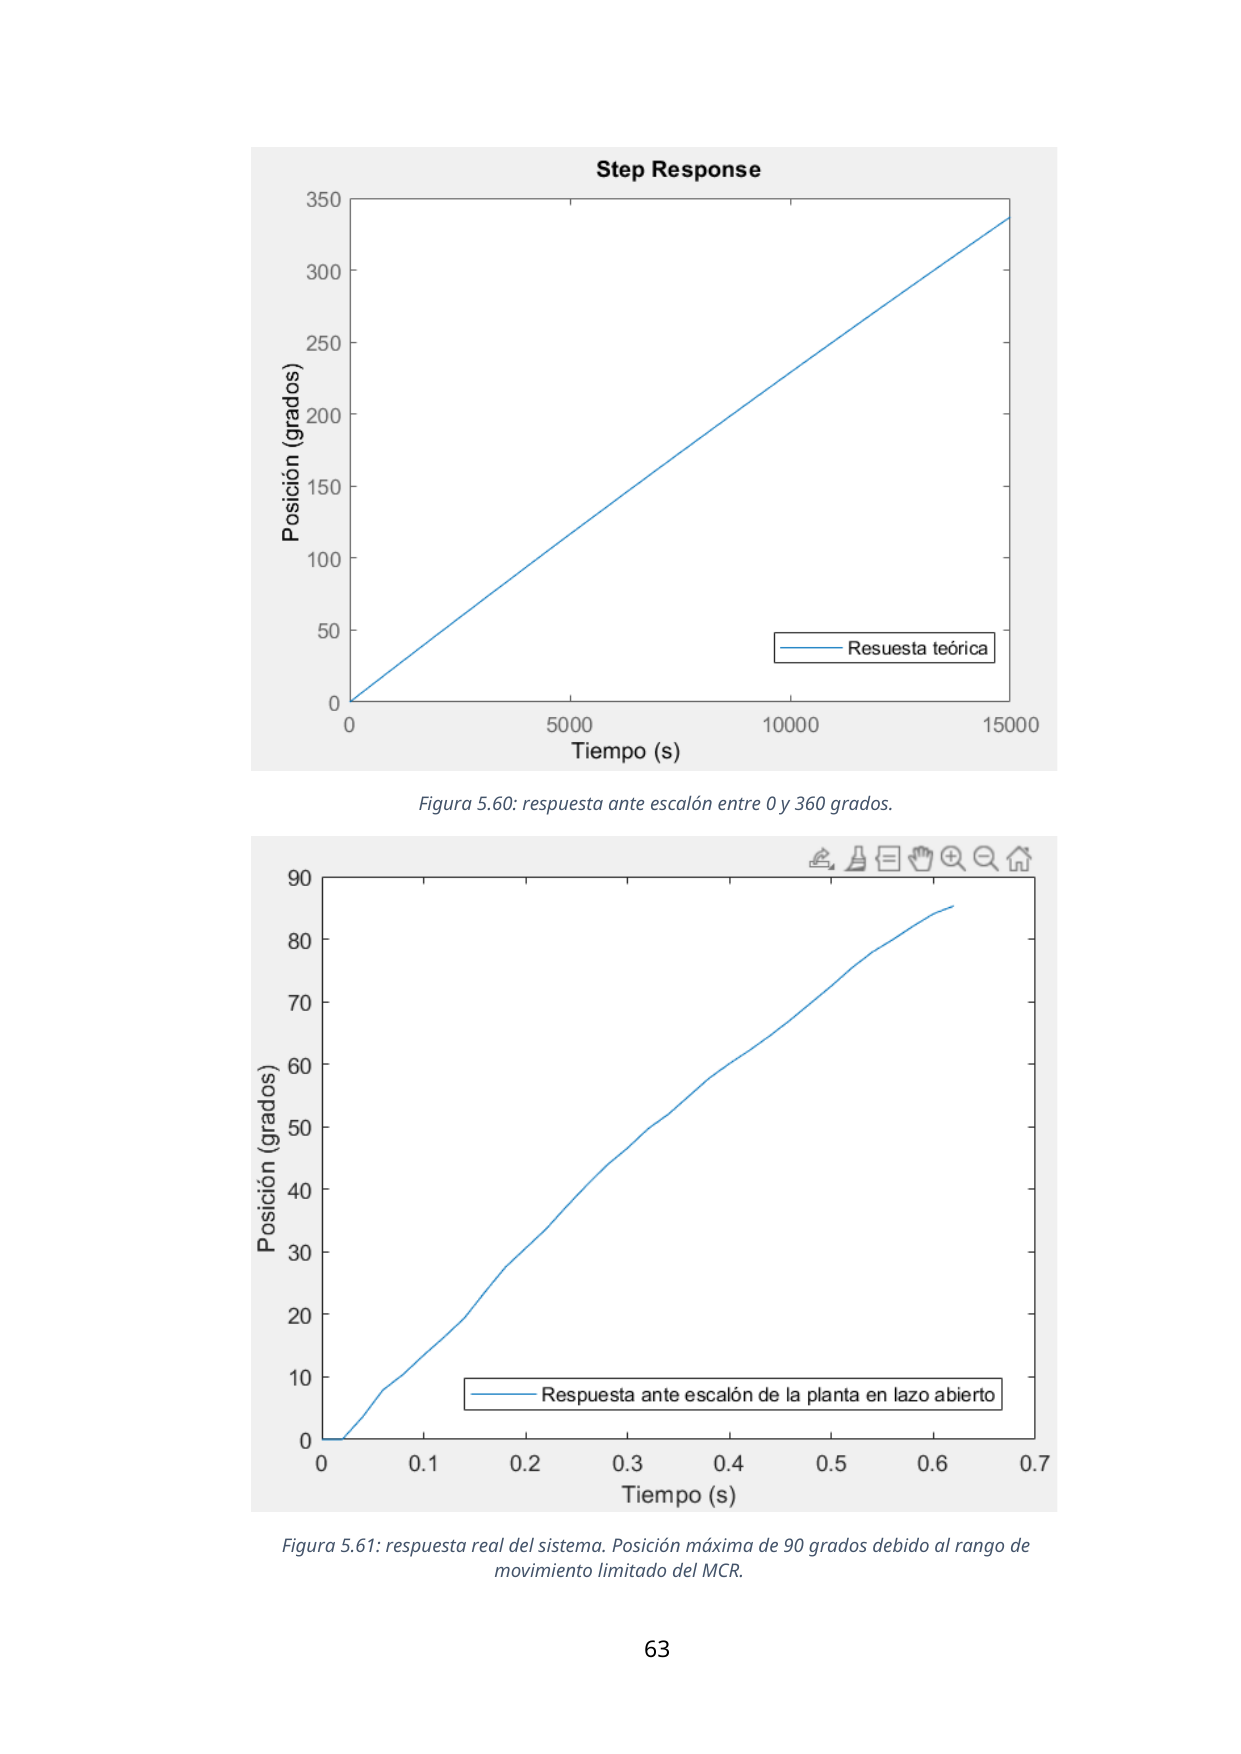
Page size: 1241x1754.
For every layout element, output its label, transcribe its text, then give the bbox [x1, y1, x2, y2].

picture [251, 147, 1058, 771]
picture [251, 836, 1058, 1512]
